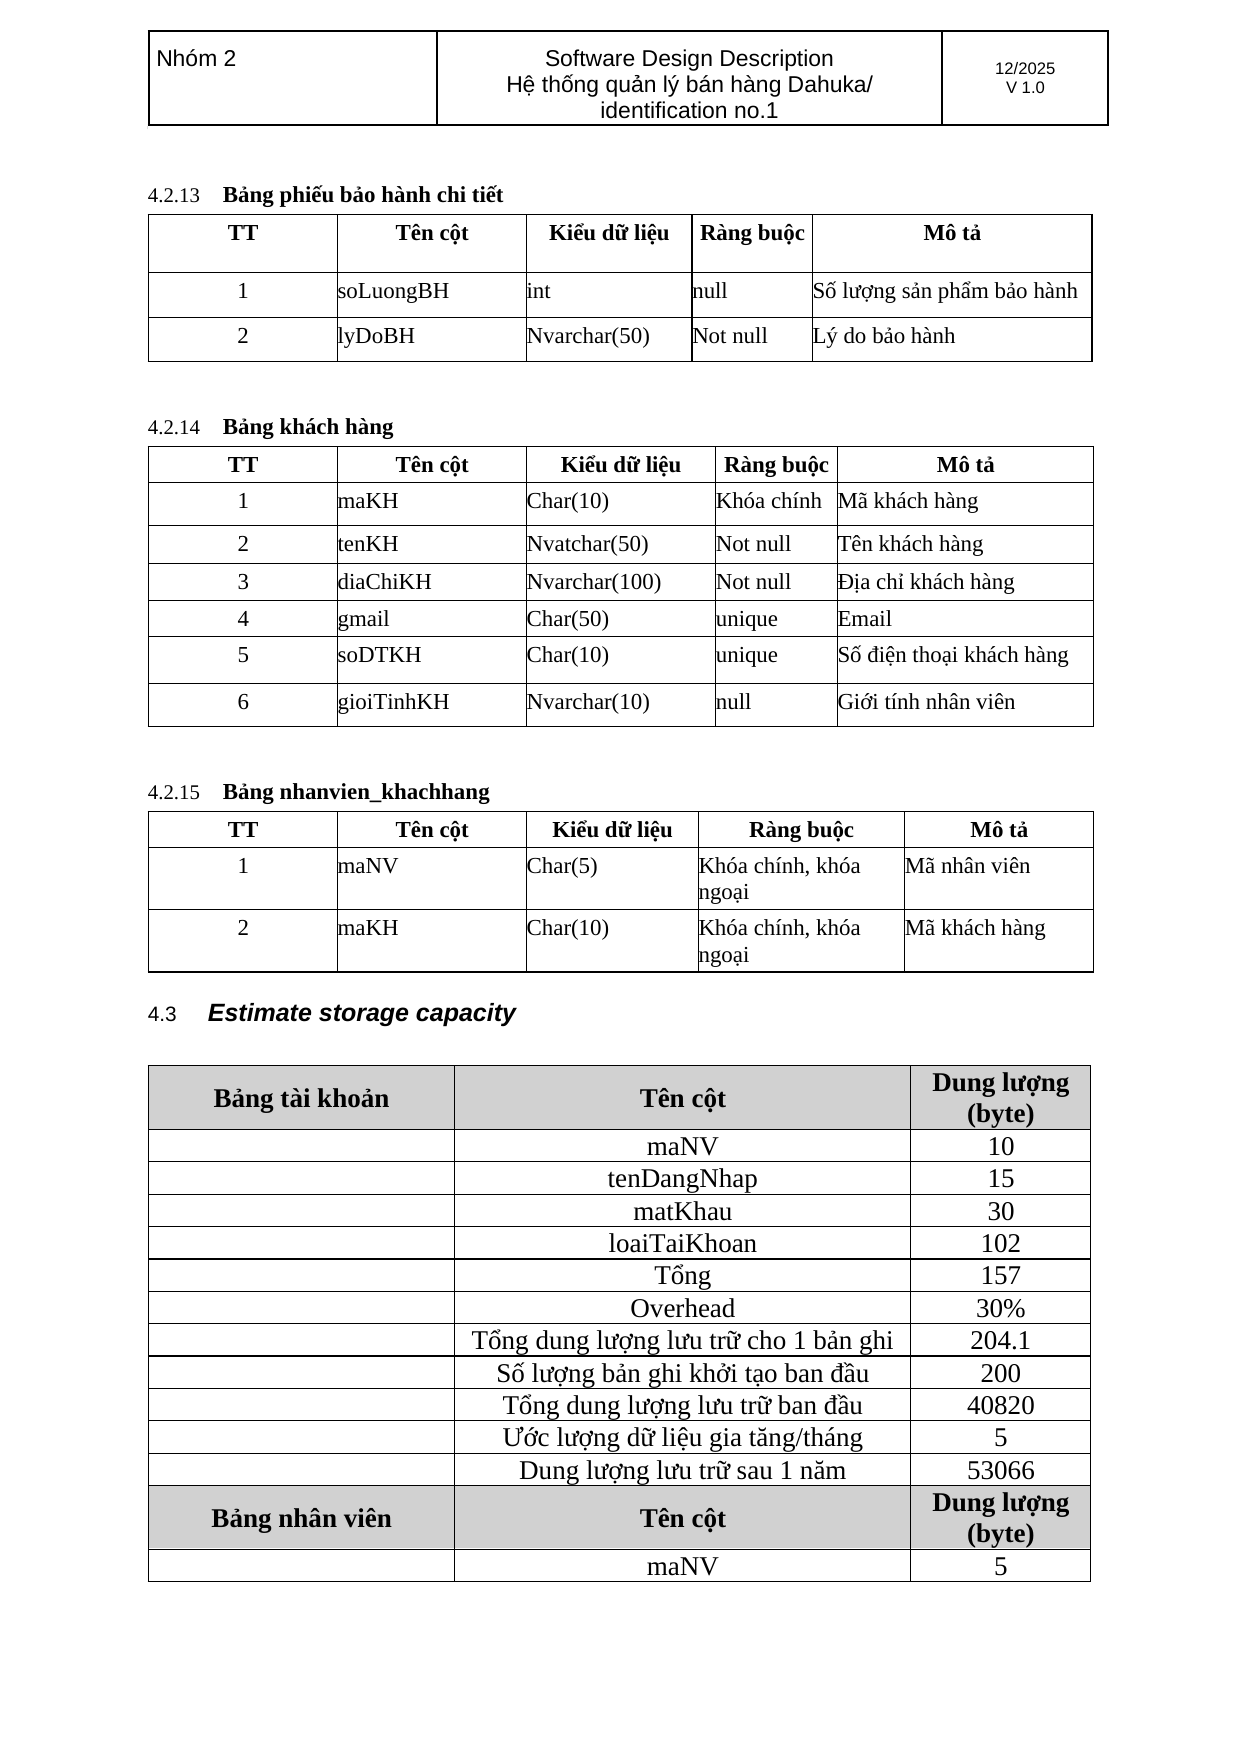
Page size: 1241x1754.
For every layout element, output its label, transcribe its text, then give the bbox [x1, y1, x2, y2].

table_cell null [693, 273, 812, 317]
table_cell 2 [149, 910, 337, 971]
table_cell 6 [149, 684, 337, 726]
table_cell unique [716, 637, 837, 682]
table_cell [149, 1260, 454, 1291]
table_cell [149, 1324, 454, 1355]
table_cell loaiTaiKhoan [455, 1227, 910, 1258]
table_cell maKH [338, 483, 526, 525]
table_cell unique [716, 601, 837, 636]
table_cell Not null [716, 526, 837, 563]
table_cell Nvarchar(50) [527, 318, 691, 361]
table_cell [149, 1292, 454, 1323]
table_cell Nvarchar(100) [527, 564, 715, 600]
table_cell Dung lượng (byte) [911, 1486, 1090, 1548]
table_cell [149, 1421, 454, 1453]
table_header Tên cột [455, 1066, 910, 1129]
table_header Dung lượng (byte) [911, 1066, 1090, 1129]
table_cell Not null [716, 564, 837, 600]
table_cell 53066 [911, 1454, 1090, 1485]
table_cell Nvatchar(50) [527, 526, 715, 563]
table_header Kiểu dữ liệu [527, 812, 698, 847]
table_cell Tên cột [455, 1486, 910, 1548]
table_cell Overhead [455, 1292, 910, 1323]
table_cell Địa chỉ khách hàng [838, 564, 1093, 600]
table_cell 5 [911, 1550, 1090, 1581]
table_cell Số lượng bản ghi khởi tạo ban đầu [455, 1357, 910, 1388]
table_cell [149, 1357, 454, 1388]
table_cell Số lượng sản phẩm bảo hành [813, 273, 1091, 317]
table_cell 157 [911, 1260, 1090, 1291]
table_cell 1 [149, 848, 337, 909]
table_header TT [149, 447, 337, 482]
table_header Kiểu dữ liệu [527, 447, 715, 482]
table_cell Email [838, 601, 1093, 636]
table_header Bảng tài khoản [149, 1066, 454, 1129]
table_cell matKhau [455, 1195, 910, 1226]
table_header Tên cột [338, 215, 526, 272]
table_cell [149, 1130, 454, 1161]
table_cell Mã nhân viên [905, 848, 1093, 909]
table_cell Tổng [455, 1260, 910, 1291]
table_cell Giới tính nhân viên [838, 684, 1093, 726]
table_cell 102 [911, 1227, 1090, 1258]
table_cell [149, 1550, 454, 1581]
table_cell Tổng dung lượng lưu trữ ban đầu [455, 1389, 910, 1420]
table_header TT [149, 215, 337, 272]
table_cell maNV [338, 848, 526, 909]
table_cell 40820 [911, 1389, 1090, 1420]
table_cell 4 [149, 601, 337, 636]
table_cell Char(10) [527, 637, 715, 682]
table_cell soDTKH [338, 637, 526, 682]
table_cell [149, 1162, 454, 1193]
table_header Mô tả [813, 215, 1091, 272]
table_cell tenDangNhap [455, 1162, 910, 1193]
table_cell [149, 1454, 454, 1485]
table_cell soLuongBH [338, 273, 526, 317]
table_cell 2 [149, 318, 337, 361]
table_header Tên cột [338, 812, 526, 847]
table_cell 1 [149, 483, 337, 525]
table_cell [149, 1195, 454, 1226]
table_cell 5 [149, 637, 337, 682]
table_cell maKH [338, 910, 526, 971]
table_cell Char(10) [527, 910, 698, 971]
table_header Tên cột [338, 447, 526, 482]
table_cell Khóa chính [716, 483, 837, 525]
table_header Mô tả [905, 812, 1093, 847]
table_header Ràng buộc [693, 215, 812, 272]
table_cell Mã khách hàng [838, 483, 1093, 525]
table_header Ràng buộc [699, 812, 904, 847]
table_cell 3 [149, 564, 337, 600]
table_cell 200 [911, 1357, 1090, 1388]
table_cell Char(50) [527, 601, 715, 636]
table_cell Khóa chính, khóa ngoại [699, 910, 904, 971]
table_cell 30% [911, 1292, 1090, 1323]
subtitle Bảng nhanvien_khachhang [148, 778, 1092, 804]
table_header TT [149, 812, 337, 847]
table_cell 1 [149, 273, 337, 317]
table_cell Khóa chính, khóa ngoại [699, 848, 904, 909]
table_cell Char(10) [527, 483, 715, 525]
table_cell 204.1 [911, 1324, 1090, 1355]
subtitle Estimate storage capacity [148, 997, 1092, 1026]
table_cell Mã khách hàng [905, 910, 1093, 971]
table_cell [149, 1227, 454, 1258]
table_cell Tổng dung lượng lưu trữ cho 1 bản ghi [455, 1324, 910, 1355]
table_header Kiểu dữ liệu [527, 215, 691, 272]
table_cell maNV [455, 1550, 910, 1581]
table_cell Char(5) [527, 848, 698, 909]
table_cell Số điện thoại khách hàng [838, 637, 1093, 682]
table_cell Tên khách hàng [838, 526, 1093, 563]
table_cell 15 [911, 1162, 1090, 1193]
table_cell gioiTinhKH [338, 684, 526, 726]
subtitle Bảng khách hàng [148, 413, 1092, 439]
table_cell Nvarchar(10) [527, 684, 715, 726]
table_cell Not null [693, 318, 812, 361]
table_cell Bảng nhân viên [149, 1486, 454, 1548]
table_cell 5 [911, 1421, 1090, 1453]
table_cell diaChiKH [338, 564, 526, 600]
table_header Ràng buộc [716, 447, 837, 482]
table_cell int [527, 273, 691, 317]
table_cell null [716, 684, 837, 726]
table_cell Lý do bảo hành [813, 318, 1091, 361]
table_cell tenKH [338, 526, 526, 563]
table_cell [149, 1389, 454, 1420]
table_cell 2 [149, 526, 337, 563]
table_cell Ước lượng dữ liệu gia tăng/tháng [455, 1421, 910, 1453]
table_cell maNV [455, 1130, 910, 1161]
subtitle Bảng phiếu bảo hành chi tiết [148, 181, 1092, 207]
table_cell lyDoBH [338, 318, 526, 361]
table_cell Dung lượng lưu trữ sau 1 năm [455, 1454, 910, 1485]
table_cell 30 [911, 1195, 1090, 1226]
table_cell 10 [911, 1130, 1090, 1161]
table_cell gmail [338, 601, 526, 636]
table_header Mô tả [838, 447, 1093, 482]
